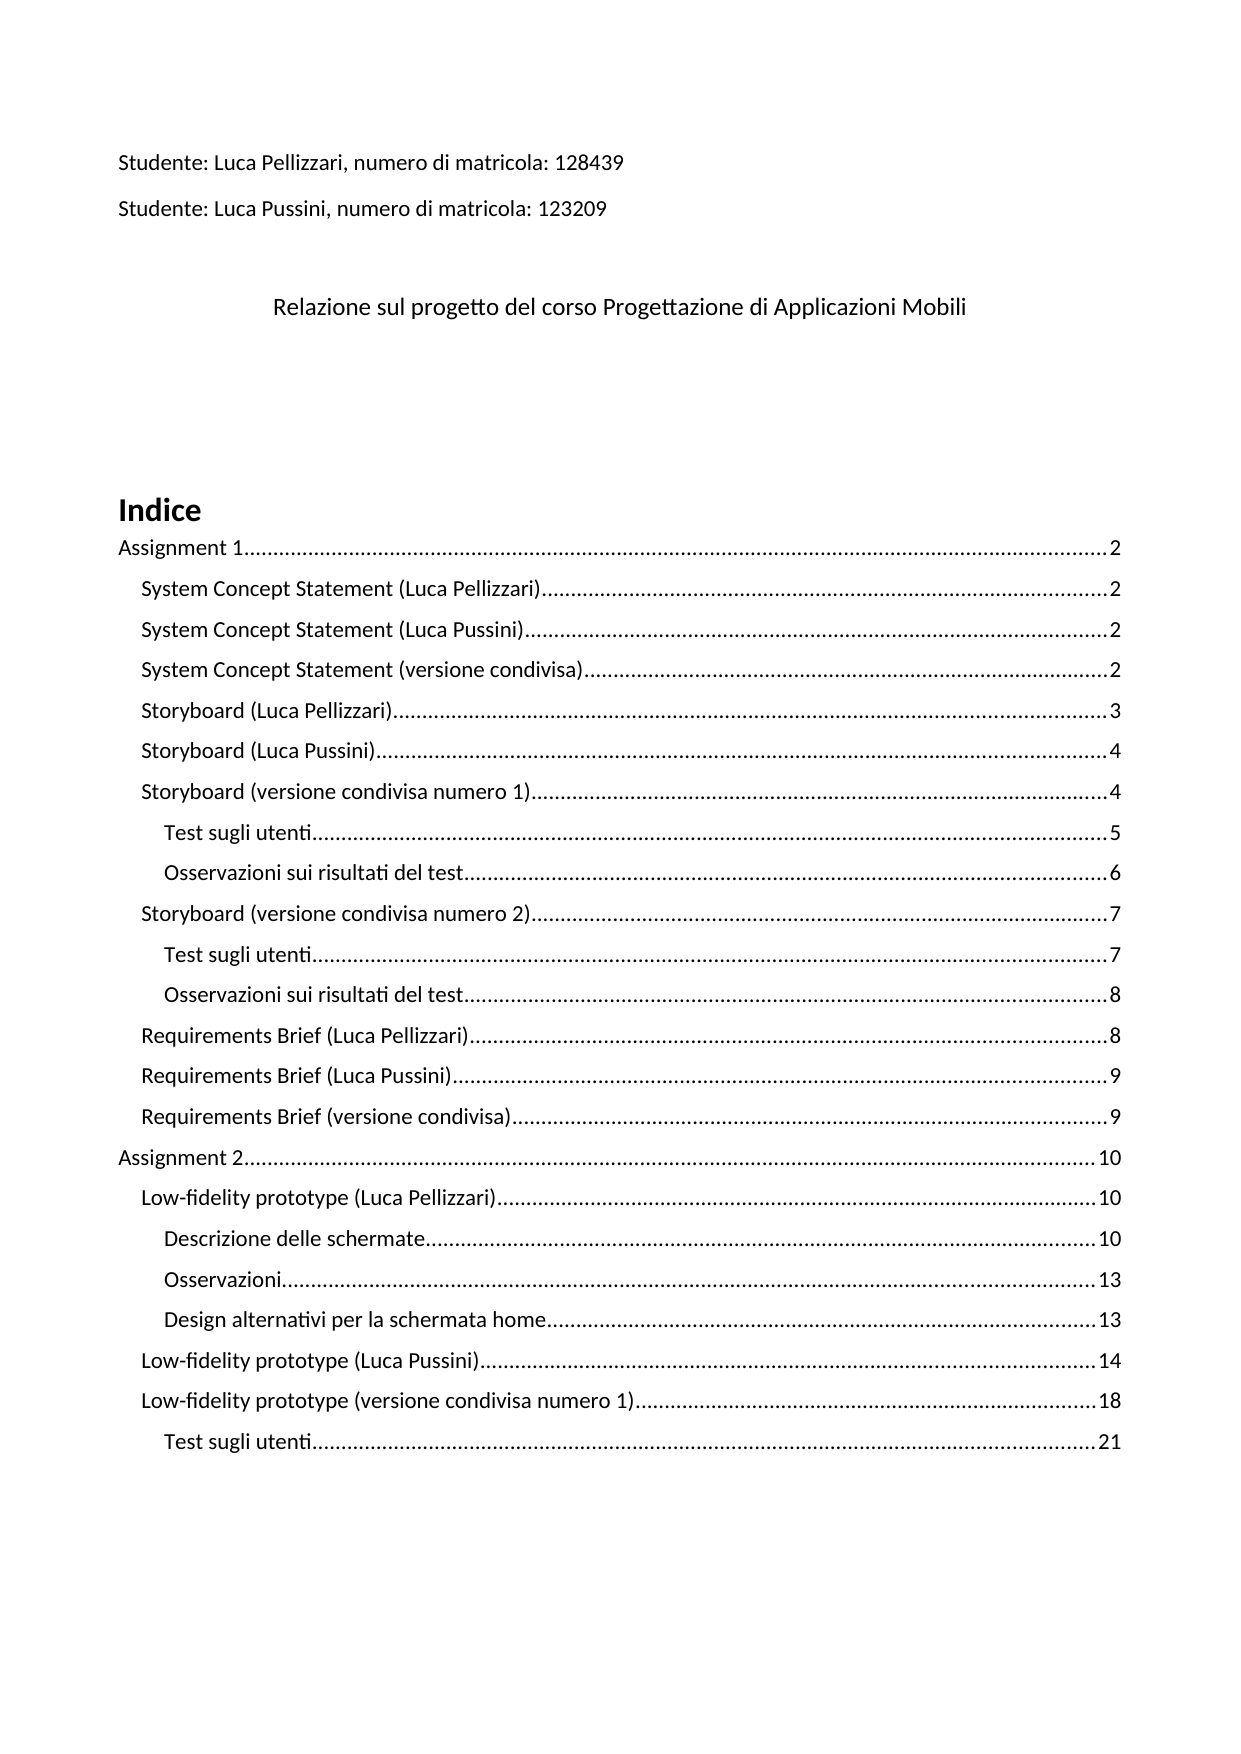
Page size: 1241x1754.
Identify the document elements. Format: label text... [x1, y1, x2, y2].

text Relazione sul progetto del corso Progettazione di Applicazioni Mobili [118, 291, 1122, 321]
text Studente: Luca Pussini, numero di matricola: 123209 [118, 194, 1122, 222]
text Studente: Luca Pellizzari, numero di matricola: 128439 [118, 148, 1122, 176]
